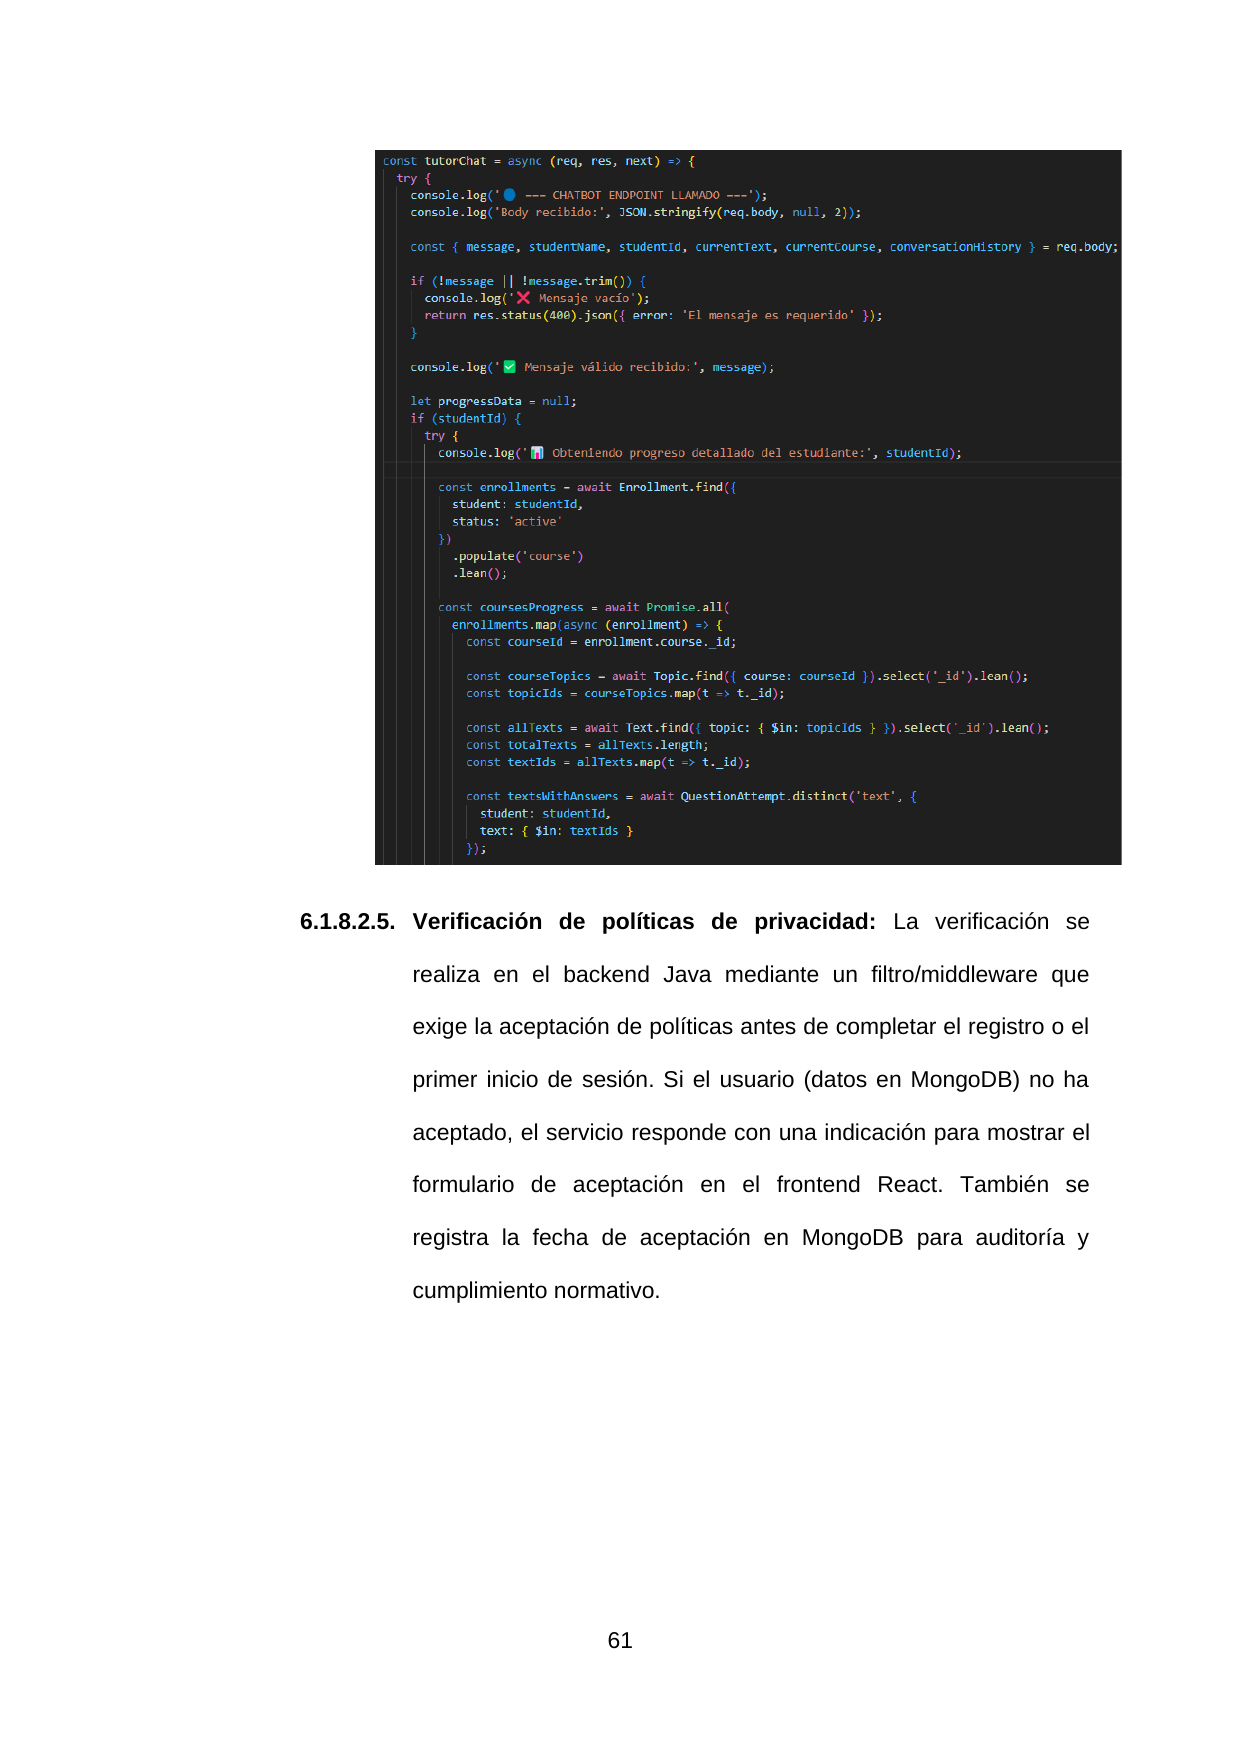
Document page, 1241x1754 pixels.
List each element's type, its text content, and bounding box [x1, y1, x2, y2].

list Verificación de políticas de privacidad: La verificación se realiza en el backend Java mediante un filtro/middleware que exige la aceptación de políticas antes de completar el registro o el primer inicio de sesión. Si el usuario (datos en MongoDB) no ha aceptado, el servicio responde con una indicación para mostrar el formulario de aceptación en el frontend React. También se registra la fecha de aceptación en MongoDB para auditoría y cumplimiento normativo. [300, 908, 1090, 1303]
picture [375, 150, 1122, 865]
